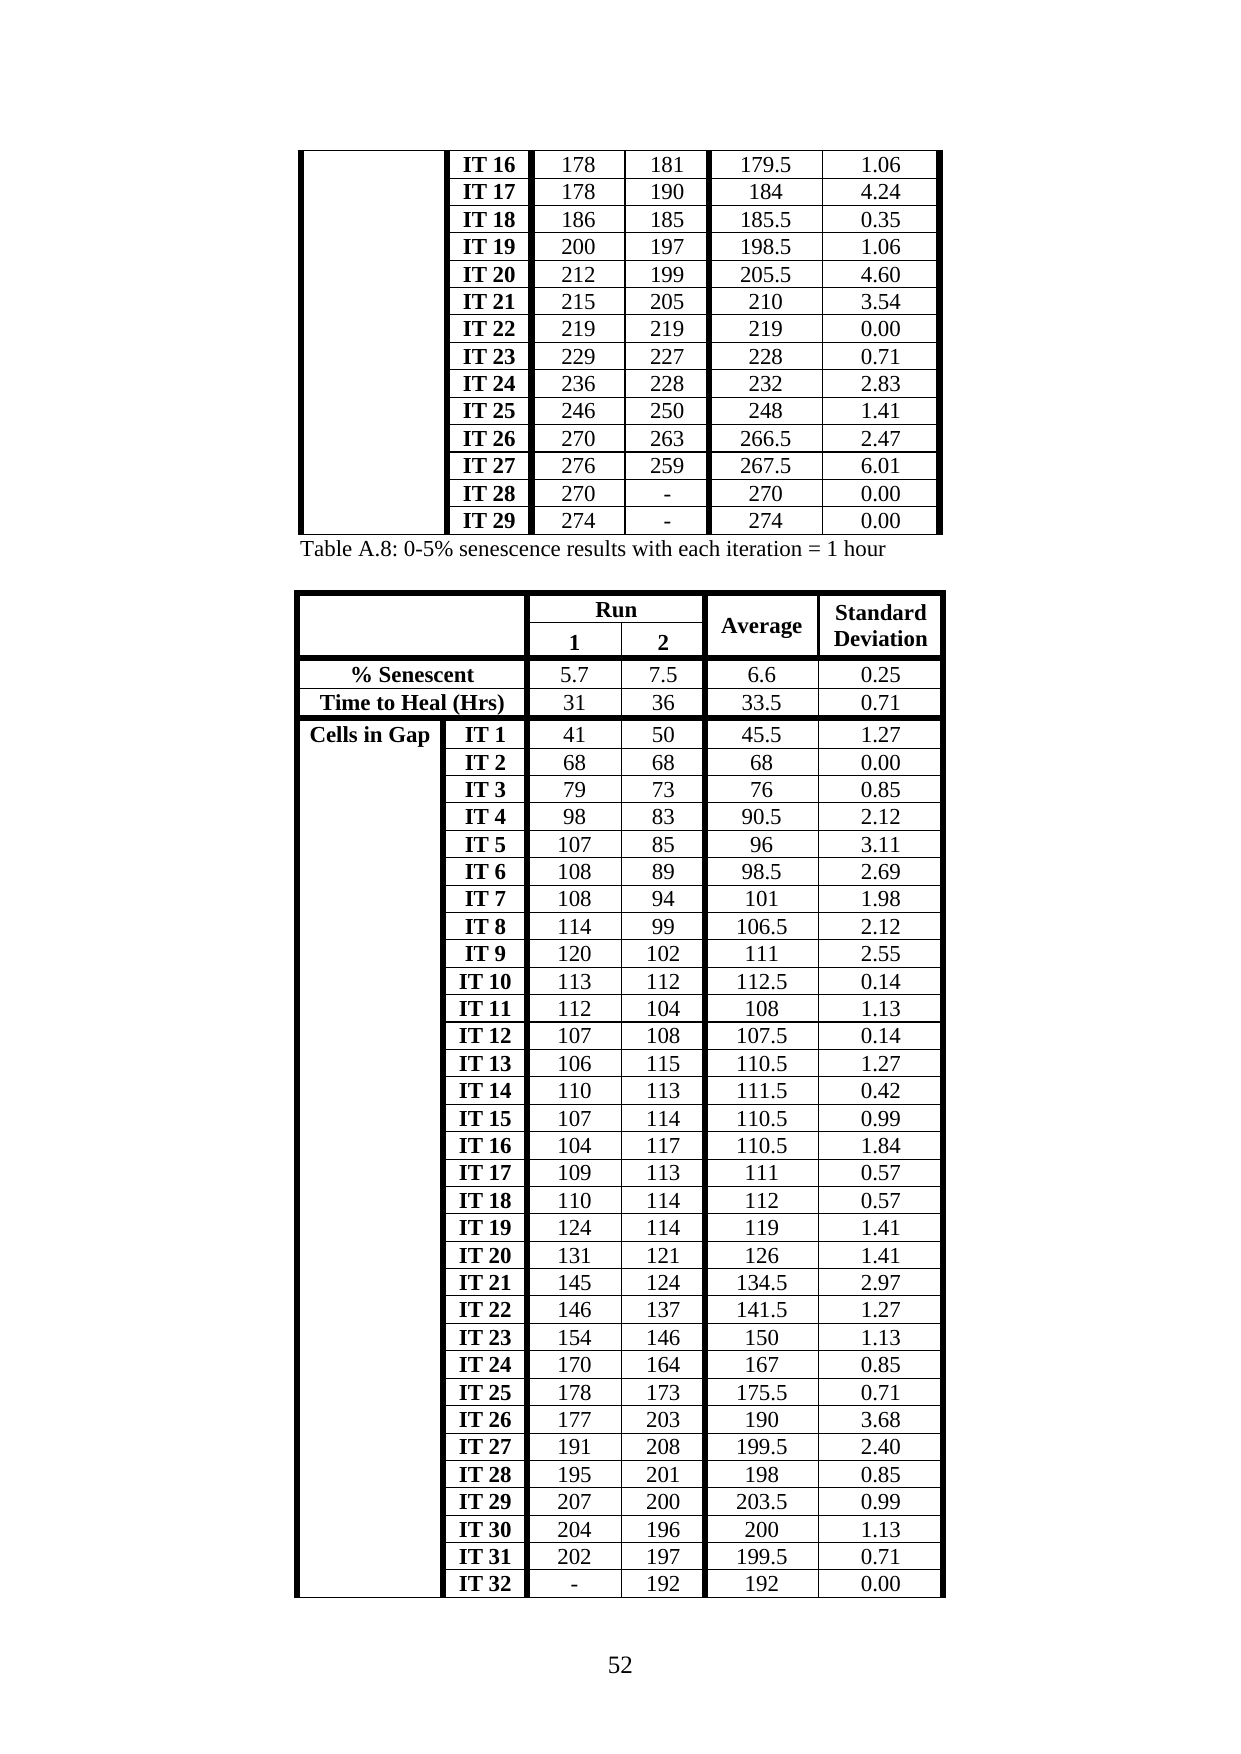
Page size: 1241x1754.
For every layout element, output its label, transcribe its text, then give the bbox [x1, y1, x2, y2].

table_cell 178 [535, 179, 624, 205]
table_cell 259 [626, 453, 706, 479]
table_cell 219 [712, 315, 822, 342]
table_cell IT 29 [446, 1488, 524, 1514]
table_cell IT 16 [450, 151, 528, 177]
table_cell 205 [626, 288, 706, 314]
table_cell IT 18 [450, 206, 528, 232]
table_cell 76 [708, 776, 818, 802]
table_cell 4.60 [823, 261, 936, 287]
table_cell IT 19 [450, 233, 528, 259]
table_cell 2.69 [819, 858, 940, 884]
table_cell 124 [622, 1269, 702, 1295]
table_cell 208 [622, 1434, 702, 1460]
table_cell 1 [530, 623, 621, 655]
table_cell 99 [622, 913, 702, 939]
table_cell 73 [622, 776, 702, 802]
table_cell 2.97 [819, 1269, 940, 1295]
table_cell 108 [530, 858, 621, 884]
table_cell 68 [530, 749, 621, 775]
table_cell 0.71 [823, 343, 936, 369]
table_cell 164 [622, 1351, 702, 1378]
table_cell 112.5 [708, 968, 818, 994]
table_cell 0.85 [819, 776, 940, 802]
table_cell 119 [708, 1214, 818, 1241]
table_cell 276 [535, 453, 624, 479]
table_cell 263 [626, 425, 706, 451]
table_cell 232 [712, 370, 822, 397]
table_cell IT 21 [450, 288, 528, 314]
table_cell 250 [626, 398, 706, 424]
table_cell 178 [530, 1379, 621, 1405]
table_cell 201 [622, 1461, 702, 1487]
table_cell 202 [530, 1543, 621, 1569]
table_cell 184 [712, 179, 822, 205]
table_cell 196 [622, 1516, 702, 1542]
table_cell 0.14 [819, 1023, 940, 1049]
text Table A.8: 0-5% senescence results with each iteration = 1 hour [150, 534, 1090, 590]
table_cell 107.5 [708, 1023, 818, 1049]
table_cell 68 [708, 749, 818, 775]
table_cell 110 [530, 1077, 621, 1104]
table_cell 141.5 [708, 1296, 818, 1323]
table_cell 131 [530, 1242, 621, 1268]
table_cell 33.5 [708, 689, 818, 715]
table_cell 270 [712, 480, 822, 506]
table_cell 199.5 [708, 1543, 818, 1569]
table_cell 270 [535, 425, 624, 451]
table_cell 96 [708, 831, 818, 857]
table_cell IT 5 [446, 831, 524, 857]
table_cell 181 [626, 151, 706, 177]
table_cell 101 [708, 886, 818, 912]
table_cell 192 [622, 1570, 702, 1597]
table_header Standard Deviation [820, 596, 940, 655]
table_cell 126 [708, 1242, 818, 1268]
table_cell Time to Heal (Hrs) [300, 689, 524, 715]
table_cell 83 [622, 803, 702, 830]
table_cell IT 16 [446, 1132, 524, 1158]
table_cell 1.27 [819, 721, 940, 747]
table_cell 210 [712, 288, 822, 314]
table_cell 2.12 [819, 803, 940, 830]
table_cell 190 [708, 1406, 818, 1432]
table_cell 4.24 [823, 179, 936, 205]
table_cell IT 7 [446, 886, 524, 912]
table_cell 6.6 [708, 661, 818, 687]
table_cell 121 [622, 1242, 702, 1268]
table_cell 274 [712, 507, 822, 533]
table_cell 0.71 [819, 1379, 940, 1405]
table_cell 110.5 [708, 1132, 818, 1158]
table_cell IT 30 [446, 1516, 524, 1542]
table_cell 228 [626, 370, 706, 397]
table_cell % Senescent [300, 661, 524, 687]
table_cell 5.7 [530, 661, 621, 687]
table_cell 45.5 [708, 721, 818, 747]
table_cell IT 31 [446, 1543, 524, 1569]
table_cell 1.98 [819, 886, 940, 912]
table_cell 113 [530, 968, 621, 994]
table_cell IT 32 [446, 1570, 524, 1597]
table_cell IT 1 [446, 721, 524, 747]
table_cell 110 [530, 1187, 621, 1213]
table_cell 6.01 [823, 453, 936, 479]
table_cell 212 [535, 261, 624, 287]
table_cell 106.5 [708, 913, 818, 939]
table_cell 204 [530, 1516, 621, 1542]
table_cell 0.35 [823, 206, 936, 232]
table_cell 85 [622, 831, 702, 857]
table_cell 104 [530, 1132, 621, 1158]
table_cell 0.85 [819, 1461, 940, 1487]
table_cell 175.5 [708, 1379, 818, 1405]
table_cell 107 [530, 1105, 621, 1131]
table_cell 185.5 [712, 206, 822, 232]
table_cell 113 [622, 1160, 702, 1186]
table_cell 90.5 [708, 803, 818, 830]
table_cell 0.57 [819, 1187, 940, 1213]
table_cell 197 [626, 233, 706, 259]
table_cell 112 [530, 995, 621, 1021]
table_cell IT 22 [450, 315, 528, 342]
table_cell 2.47 [823, 425, 936, 451]
table_cell 246 [535, 398, 624, 424]
table_cell IT 8 [446, 913, 524, 939]
table_cell 0.00 [823, 315, 936, 342]
table_cell 31 [530, 689, 621, 715]
table_cell 114 [622, 1105, 702, 1131]
table_cell 109 [530, 1160, 621, 1186]
table_cell 167 [708, 1351, 818, 1378]
table_cell IT 23 [450, 343, 528, 369]
table_cell IT 11 [446, 995, 524, 1021]
table_cell IT 2 [446, 749, 524, 775]
table_cell 207 [530, 1488, 621, 1514]
table_cell 197 [622, 1543, 702, 1569]
table_cell 112 [708, 1187, 818, 1213]
table_cell 50 [622, 721, 702, 747]
table_cell 111.5 [708, 1077, 818, 1104]
table_cell IT 15 [446, 1105, 524, 1131]
table_cell - [530, 1570, 621, 1597]
table_cell 170 [530, 1351, 621, 1378]
table_cell 198.5 [712, 233, 822, 259]
table_cell IT 23 [446, 1324, 524, 1350]
table_cell IT 13 [446, 1050, 524, 1076]
table_cell 107 [530, 1023, 621, 1049]
table_cell 114 [622, 1187, 702, 1213]
table_cell 186 [535, 206, 624, 232]
table_cell IT 20 [450, 261, 528, 287]
table_cell 1.41 [823, 398, 936, 424]
table_cell 200 [708, 1516, 818, 1542]
table_cell 195 [530, 1461, 621, 1487]
table_cell 7.5 [622, 661, 702, 687]
table_cell 177 [530, 1406, 621, 1432]
table_cell 219 [535, 315, 624, 342]
table_cell 0.00 [819, 749, 940, 775]
table_cell 150 [708, 1324, 818, 1350]
table_cell 0.99 [819, 1105, 940, 1131]
table_cell 0.00 [823, 507, 936, 533]
table_cell 104 [622, 995, 702, 1021]
table_cell IT 26 [446, 1406, 524, 1432]
table_cell 98.5 [708, 858, 818, 884]
table_cell IT 12 [446, 1023, 524, 1049]
table_cell 205.5 [712, 261, 822, 287]
table_cell 219 [626, 315, 706, 342]
table_cell 199.5 [708, 1434, 818, 1460]
table_cell 98 [530, 803, 621, 830]
table_cell 3.11 [819, 831, 940, 857]
table_cell 267.5 [712, 453, 822, 479]
table_cell 1.13 [819, 995, 940, 1021]
table_cell 185 [626, 206, 706, 232]
table_cell 2.83 [823, 370, 936, 397]
table_cell 112 [622, 968, 702, 994]
table_cell 274 [535, 507, 624, 533]
table_cell 200 [535, 233, 624, 259]
table_header [300, 596, 524, 655]
table_cell 108 [530, 886, 621, 912]
table_cell IT 17 [450, 179, 528, 205]
table_cell IT 6 [446, 858, 524, 884]
table_cell 179.5 [712, 151, 822, 177]
table_cell 94 [622, 886, 702, 912]
table_cell IT 22 [446, 1296, 524, 1323]
table_cell Cells in Gap [300, 721, 440, 1597]
table_cell - [626, 480, 706, 506]
table_cell 124 [530, 1214, 621, 1241]
table_cell 266.5 [712, 425, 822, 451]
table_cell 2.12 [819, 913, 940, 939]
table_cell 1.06 [823, 233, 936, 259]
table_cell IT 18 [446, 1187, 524, 1213]
table_cell 3.68 [819, 1406, 940, 1432]
table_cell 198 [708, 1461, 818, 1487]
table_cell IT 28 [446, 1461, 524, 1487]
table_cell 192 [708, 1570, 818, 1597]
table_cell 227 [626, 343, 706, 369]
table_cell 2.55 [819, 940, 940, 967]
table_cell IT 4 [446, 803, 524, 830]
table_cell 102 [622, 940, 702, 967]
table_cell 146 [530, 1296, 621, 1323]
table_cell IT 20 [446, 1242, 524, 1268]
table_cell 0.14 [819, 968, 940, 994]
table_cell IT 29 [450, 507, 528, 533]
table_cell 1.06 [823, 151, 936, 177]
table_cell 36 [622, 689, 702, 715]
table_cell 115 [622, 1050, 702, 1076]
table_cell 110.5 [708, 1105, 818, 1131]
table_cell 0.42 [819, 1077, 940, 1104]
table_cell 236 [535, 370, 624, 397]
table_cell IT 3 [446, 776, 524, 802]
table_cell 41 [530, 721, 621, 747]
table_cell 145 [530, 1269, 621, 1295]
table_cell 203 [622, 1406, 702, 1432]
table_cell 2.40 [819, 1434, 940, 1460]
table_cell 120 [530, 940, 621, 967]
table_cell 2 [622, 623, 702, 655]
table_cell IT 27 [446, 1434, 524, 1460]
table_cell 114 [530, 913, 621, 939]
table_header Run [530, 596, 702, 622]
table_cell 229 [535, 343, 624, 369]
table_cell 270 [535, 480, 624, 506]
table_cell IT 25 [450, 398, 528, 424]
table_header Average [708, 596, 817, 655]
table_cell IT 27 [450, 453, 528, 479]
table_cell 79 [530, 776, 621, 802]
table_cell IT 9 [446, 940, 524, 967]
table_cell 178 [535, 151, 624, 177]
table_cell IT 17 [446, 1160, 524, 1186]
table_cell IT 19 [446, 1214, 524, 1241]
table_cell IT 26 [450, 425, 528, 451]
table_cell 1.27 [819, 1296, 940, 1323]
table_cell 134.5 [708, 1269, 818, 1295]
table_cell 3.54 [823, 288, 936, 314]
table_cell 173 [622, 1379, 702, 1405]
table_cell IT 21 [446, 1269, 524, 1295]
table_cell 199 [626, 261, 706, 287]
table_cell IT 14 [446, 1077, 524, 1104]
table_cell 114 [622, 1214, 702, 1241]
table_cell 215 [535, 288, 624, 314]
table_cell 110.5 [708, 1050, 818, 1076]
table_cell 146 [622, 1324, 702, 1350]
table_cell 190 [626, 179, 706, 205]
table_cell 0.71 [819, 689, 940, 715]
table_cell - [626, 507, 706, 533]
table_cell 111 [708, 1160, 818, 1186]
table_cell 1.13 [819, 1516, 940, 1542]
table_cell IT 24 [450, 370, 528, 397]
table_cell 106 [530, 1050, 621, 1076]
table_cell 137 [622, 1296, 702, 1323]
table_cell 1.41 [819, 1242, 940, 1268]
table_cell 1.84 [819, 1132, 940, 1158]
table_cell 0.57 [819, 1160, 940, 1186]
table_cell 108 [622, 1023, 702, 1049]
table_cell IT 28 [450, 480, 528, 506]
table_cell 1.27 [819, 1050, 940, 1076]
table_cell 0.00 [819, 1570, 940, 1597]
table_cell IT 24 [446, 1351, 524, 1378]
table_cell 1.41 [819, 1214, 940, 1241]
table_cell 191 [530, 1434, 621, 1460]
table_cell 248 [712, 398, 822, 424]
table_cell 228 [712, 343, 822, 369]
table_cell 113 [622, 1077, 702, 1104]
table_cell 108 [708, 995, 818, 1021]
table_cell 107 [530, 831, 621, 857]
table_cell 0.25 [819, 661, 940, 687]
table_cell 203.5 [708, 1488, 818, 1514]
table_cell 89 [622, 858, 702, 884]
table_cell 111 [708, 940, 818, 967]
table_cell 117 [622, 1132, 702, 1158]
table_cell 0.85 [819, 1351, 940, 1378]
table_cell 1.13 [819, 1324, 940, 1350]
table_cell 0.71 [819, 1543, 940, 1569]
table_cell 200 [622, 1488, 702, 1514]
table_cell 0.99 [819, 1488, 940, 1514]
table_cell IT 25 [446, 1379, 524, 1405]
table_cell 0.00 [823, 480, 936, 506]
table_cell 68 [622, 749, 702, 775]
table_cell IT 10 [446, 968, 524, 994]
table_cell 154 [530, 1324, 621, 1350]
